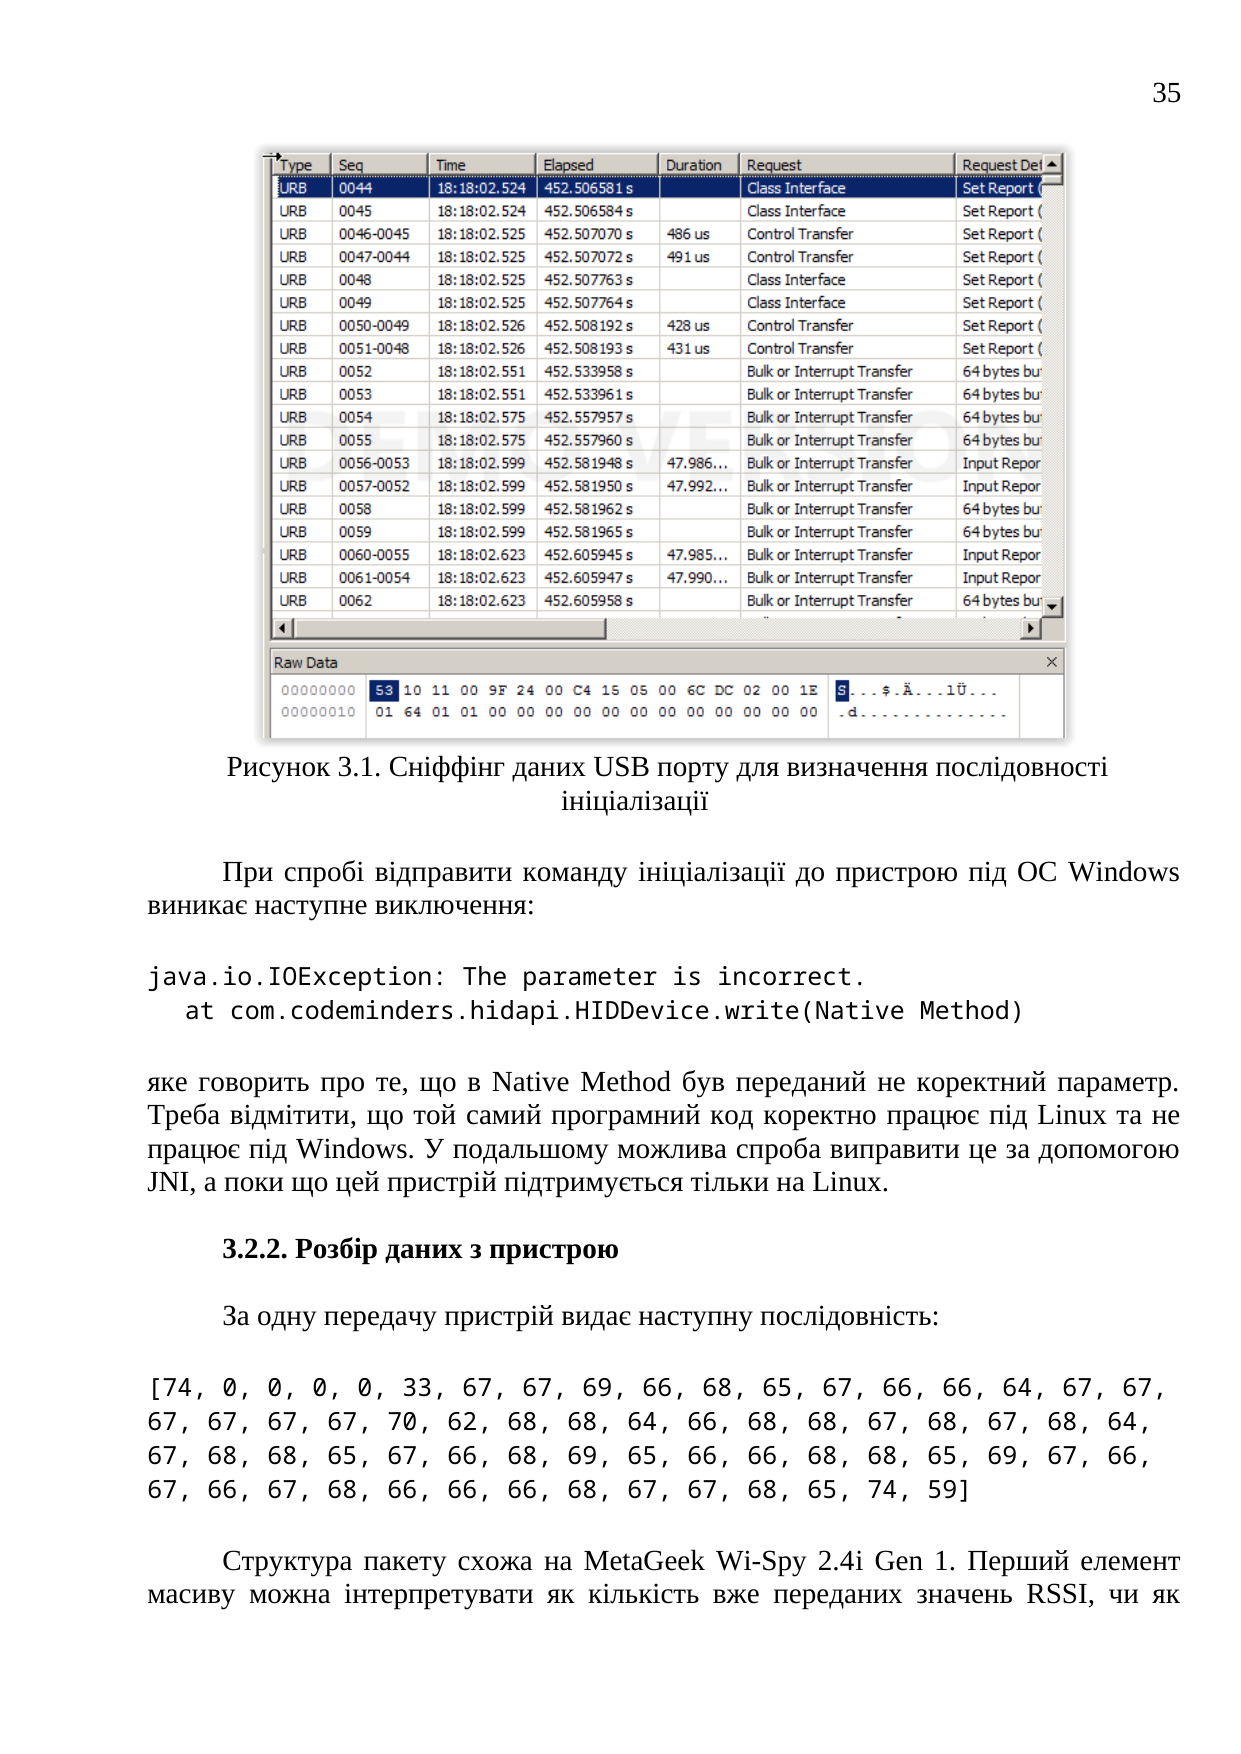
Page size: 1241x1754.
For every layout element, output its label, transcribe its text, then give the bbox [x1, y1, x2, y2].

text За одну передачу пристрій видає наступну послідовність: [147, 1298, 1181, 1332]
text яке говорить про те, що в Native Method був переданий не коректний параметр. Треба відмітити, що той самий програмний код коректно працює під Linux та не працює під Windows. У подальшому можлива спроба виправити це за допомогою JNI, а поки що цей пристрій підтримується тільки на Linux. [147, 1064, 1181, 1198]
text [74, 0, 0, 0, 0, 33, 67, 67, 69, 66, 68, 65, 67, 66, 66, 64, 67, 67, 67, 67, 67, 67, 70, 62, 68, 68, 64, 66, 68, 68, 67, 68, 67, 68, 64, 67, 68, 68, 65, 67, 66, 68, 69, 65, 66, 66, 68, 68, 65, 69, 67, 66, 67, 66, 67, 68, 66, 66, 66, 68, 67, 67, 68, 65, 74, 59] [147, 1369, 1181, 1506]
text at com.codeminders.hidapi.HIDDevice.write(Native Method) [147, 992, 1181, 1026]
picture [251, 142, 1077, 749]
text Сніффінг даних USB порту для визначення послідовності ініціалізації [88, 749, 1181, 816]
text Розбір даних з пристрою [222, 1231, 1181, 1265]
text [147, 1543, 1181, 1610]
text При спробі відправити команду ініціалізації до пристрою під ОС Windows виникає наступне виключення: [147, 854, 1181, 921]
text java.io.IOException: The parameter is incorrect. [147, 958, 1181, 992]
